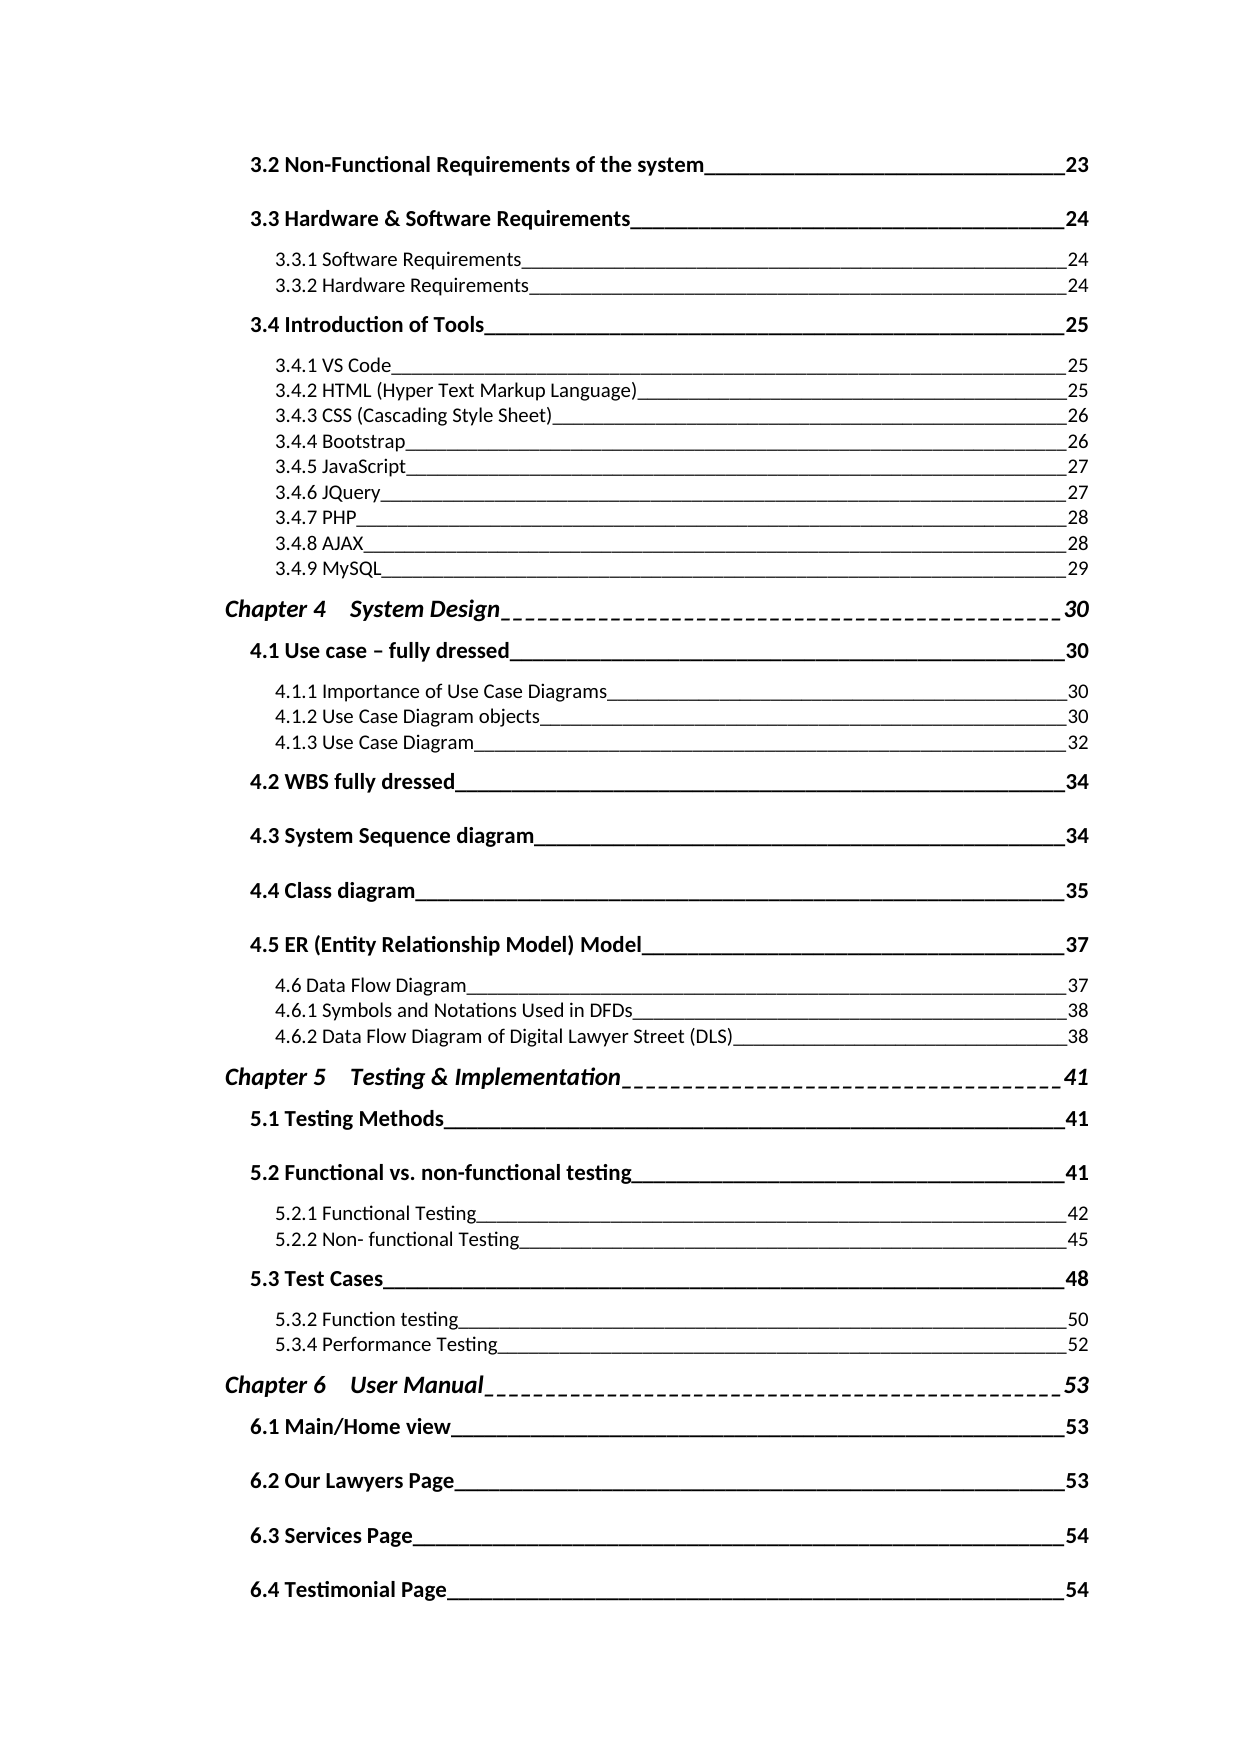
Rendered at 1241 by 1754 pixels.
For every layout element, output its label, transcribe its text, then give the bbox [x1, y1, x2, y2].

text 4.3 System Sequence diagram 34 [250, 821, 1090, 849]
text 4.6.1 Symbols and Notations Used in DFDs 38 [275, 998, 1090, 1023]
text 3.4 Introduction of Tools 25 [250, 310, 1090, 338]
text Chapter 5 Testing & Implementation 41 [225, 1061, 1090, 1091]
text 5.2.2 Non- functional Testing 45 [275, 1226, 1090, 1251]
text 3.4.3 CSS (Cascading Style Sheet) 26 [275, 403, 1090, 428]
text 6.2 Our Lawyers Page 53 [250, 1467, 1090, 1494]
text 4.4 Class diagram 35 [250, 876, 1090, 904]
text 4.1 Use case – fully dressed 30 [250, 636, 1090, 664]
text 3.3 Hardware & Software Requirements 24 [250, 204, 1090, 232]
text 3.4.9 MySQL 29 [275, 555, 1090, 581]
text 3.4.7 PHP 28 [275, 504, 1090, 530]
text 5.2.1 Functional Testing 42 [275, 1200, 1090, 1226]
text 4.6.2 Data Flow Diagram of Digital Lawyer Street (DLS) 38 [275, 1023, 1090, 1048]
text 5.3.4 Performance Testing 52 [275, 1331, 1090, 1357]
text 5.3 Test Cases 48 [250, 1264, 1090, 1292]
text 4.2 WBS fully dressed 34 [250, 767, 1090, 795]
text 5.3.2 Function testing 50 [275, 1306, 1090, 1331]
text Chapter 4 System Design 30 [225, 593, 1090, 623]
text 5.1 Testing Methods 41 [250, 1104, 1090, 1132]
text 4.1.1 Importance of Use Case Diagrams 30 [275, 678, 1090, 703]
text 3.4.6 JQuery 27 [275, 479, 1090, 504]
text 3.4.5 JavaScript 27 [275, 453, 1090, 479]
text 3.3.2 Hardware Requirements 24 [275, 272, 1090, 297]
text 3.4.2 HTML (Hyper Text Markup Language) 25 [275, 377, 1090, 403]
text 6.1 Main/Home view 53 [250, 1412, 1090, 1440]
text 4.1.2 Use Case Diagram objects 30 [275, 703, 1090, 729]
text 3.4.8 AJAX 28 [275, 530, 1090, 555]
text 4.5 ER (Entity Relationship Model) Model 37 [250, 930, 1090, 958]
text 3.4.1 VS Code 25 [275, 352, 1090, 377]
text 4.6 Data Flow Diagram 37 [275, 972, 1090, 998]
text 3.3.1 Software Requirements 24 [275, 246, 1090, 272]
text 4.1.3 Use Case Diagram 32 [275, 729, 1090, 754]
text 5.2 Functional vs. non-functional testing 41 [250, 1158, 1090, 1186]
text 6.4 Testimonial Page 54 [250, 1576, 1090, 1603]
text 6.3 Services Page 54 [250, 1521, 1090, 1549]
text Chapter 6 User Manual 53 [225, 1369, 1090, 1399]
text 3.2 Non-Functional Requirements of the system 23 [250, 150, 1090, 178]
text 3.4.4 Bootstrap 26 [275, 428, 1090, 453]
